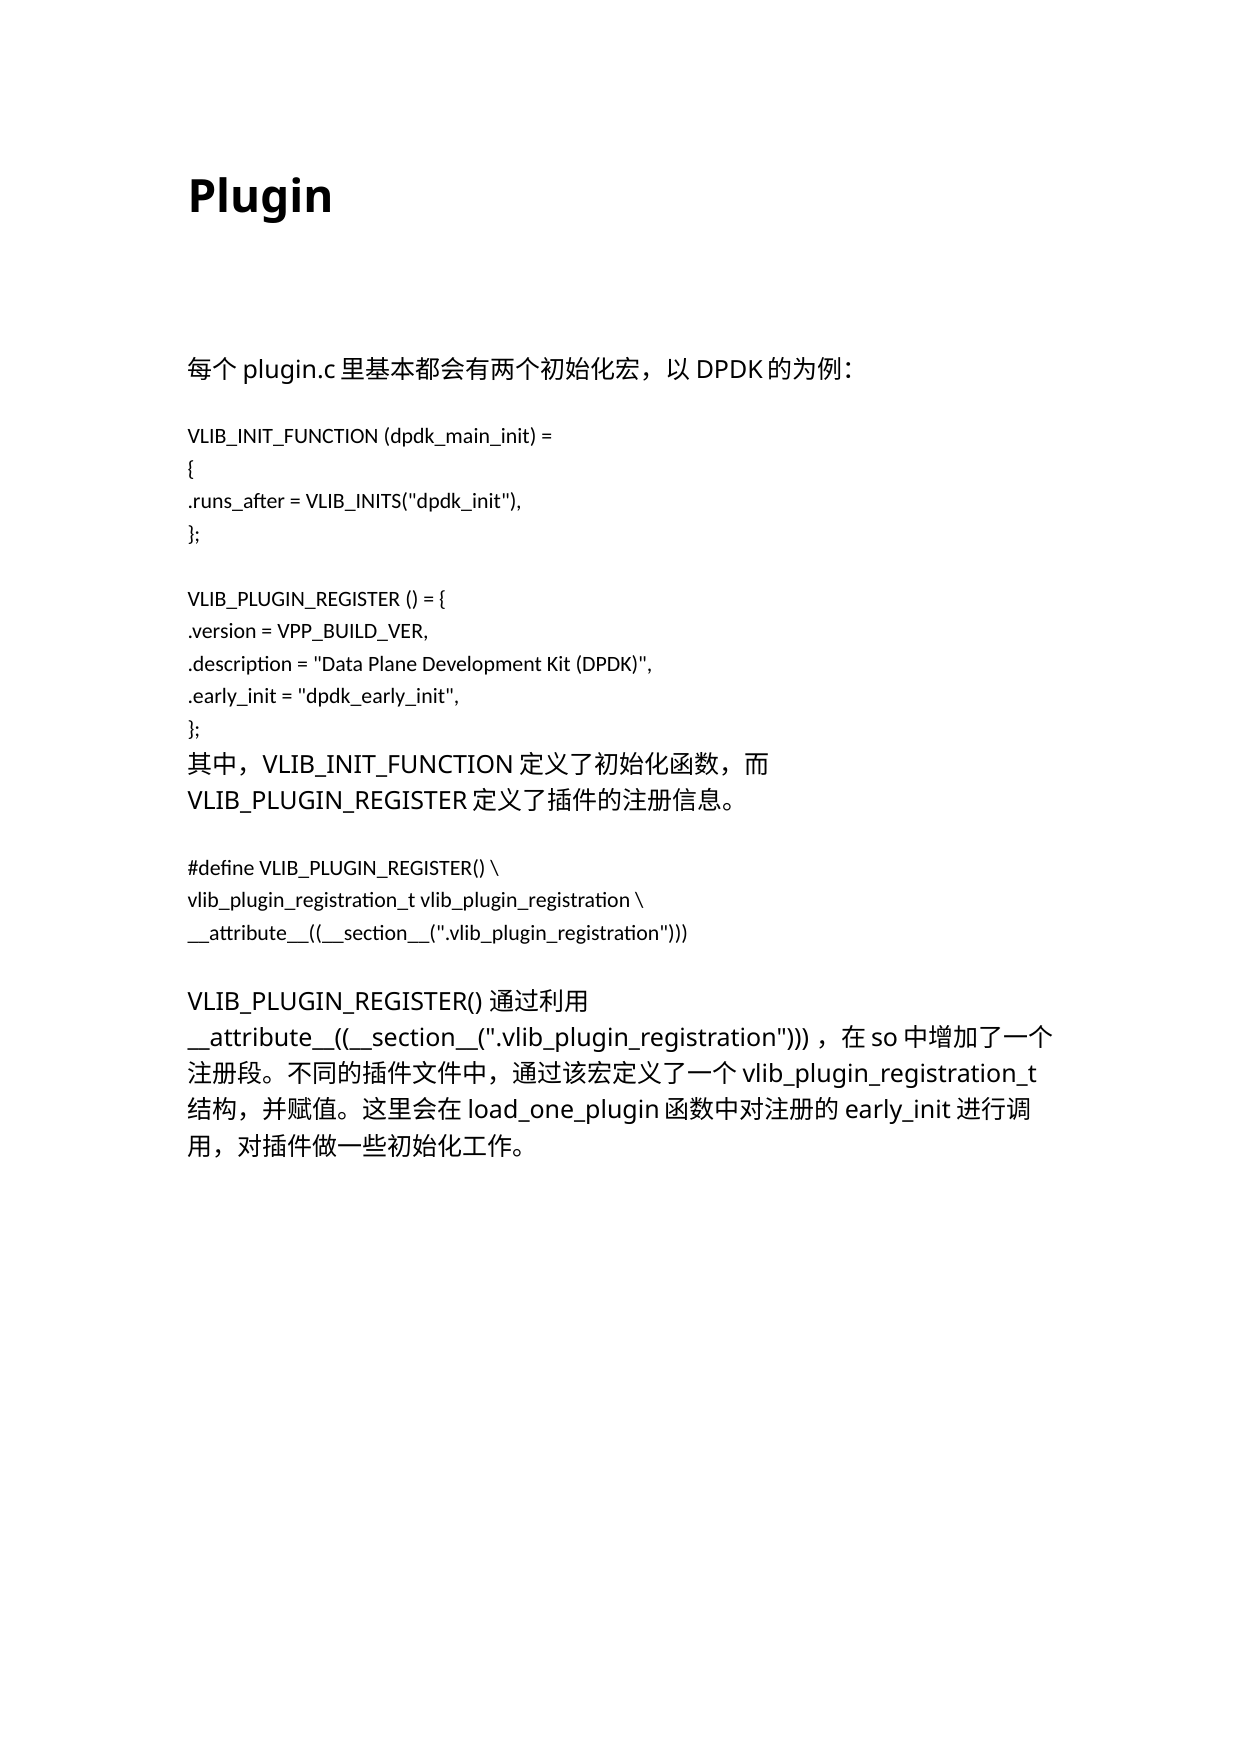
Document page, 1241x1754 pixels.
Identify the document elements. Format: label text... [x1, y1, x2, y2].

text 每个plugin.c里基本都会有两个初始化宏，以DPDK的为例： [187, 349, 1053, 386]
subtitle Plugin [187, 162, 1053, 227]
text .version = VPP_BUILD_VER, [187, 614, 1053, 647]
text __attribute__((__section__(".vlib_plugin_registration"))) [187, 916, 1053, 949]
text }; [187, 517, 1053, 549]
text .description = "Data Plane Development Kit (DPDK)", [187, 647, 1053, 679]
text 其中，VLIB_INIT_FUNCTION定义了初始化函数，而VLIB_PLUGIN_REGISTER定义了插件的注册信息。 [187, 744, 1053, 817]
text VLIB_INIT_FUNCTION (dpdk_main_init) = [187, 419, 1053, 452]
text #define VLIB_PLUGIN_REGISTER() \ [187, 851, 1053, 884]
text .early_init = "dpdk_early_init", [187, 679, 1053, 712]
text vlib_plugin_registration_t vlib_plugin_registration \ [187, 884, 1053, 916]
text VLIB_PLUGIN_REGISTER () = { [187, 582, 1053, 614]
text .runs_after = VLIB_INITS("dpdk_init"), [187, 484, 1053, 517]
text VLIB_PLUGIN_REGISTER() 通过利用__attribute__((__section__(".vlib_plugin_registration"))) ，在so中增加了一个注册段。不同的插件文件中，通过该宏定义了一个vlib_plugin_registration_t 结构，并赋值。这里会在load_one_plugin函数中对注册的early_init进行调用，对插件做一些初始化工作。 [187, 981, 1053, 1162]
text }; [187, 712, 1053, 744]
text { [187, 452, 1053, 484]
